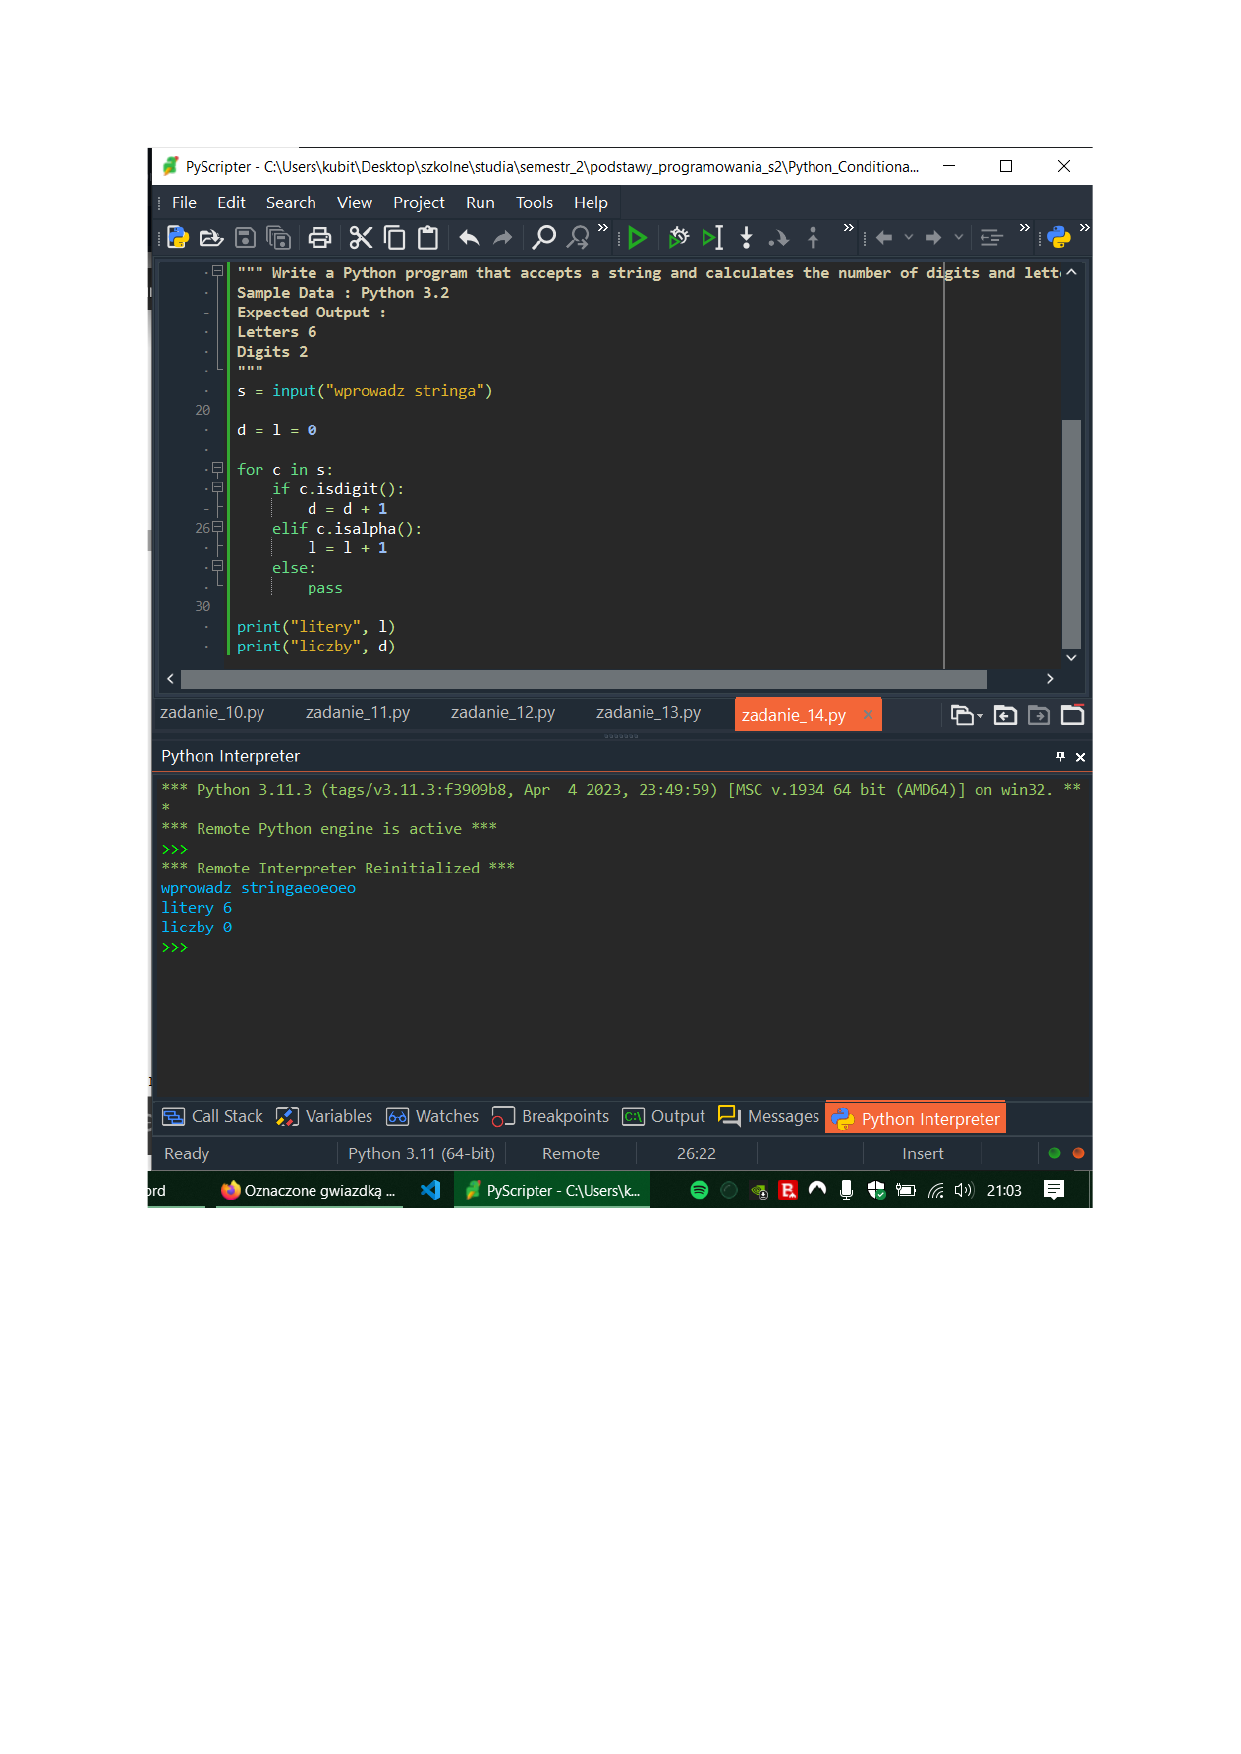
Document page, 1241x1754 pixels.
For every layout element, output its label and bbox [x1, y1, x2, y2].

picture [147, 147, 1093, 1208]
